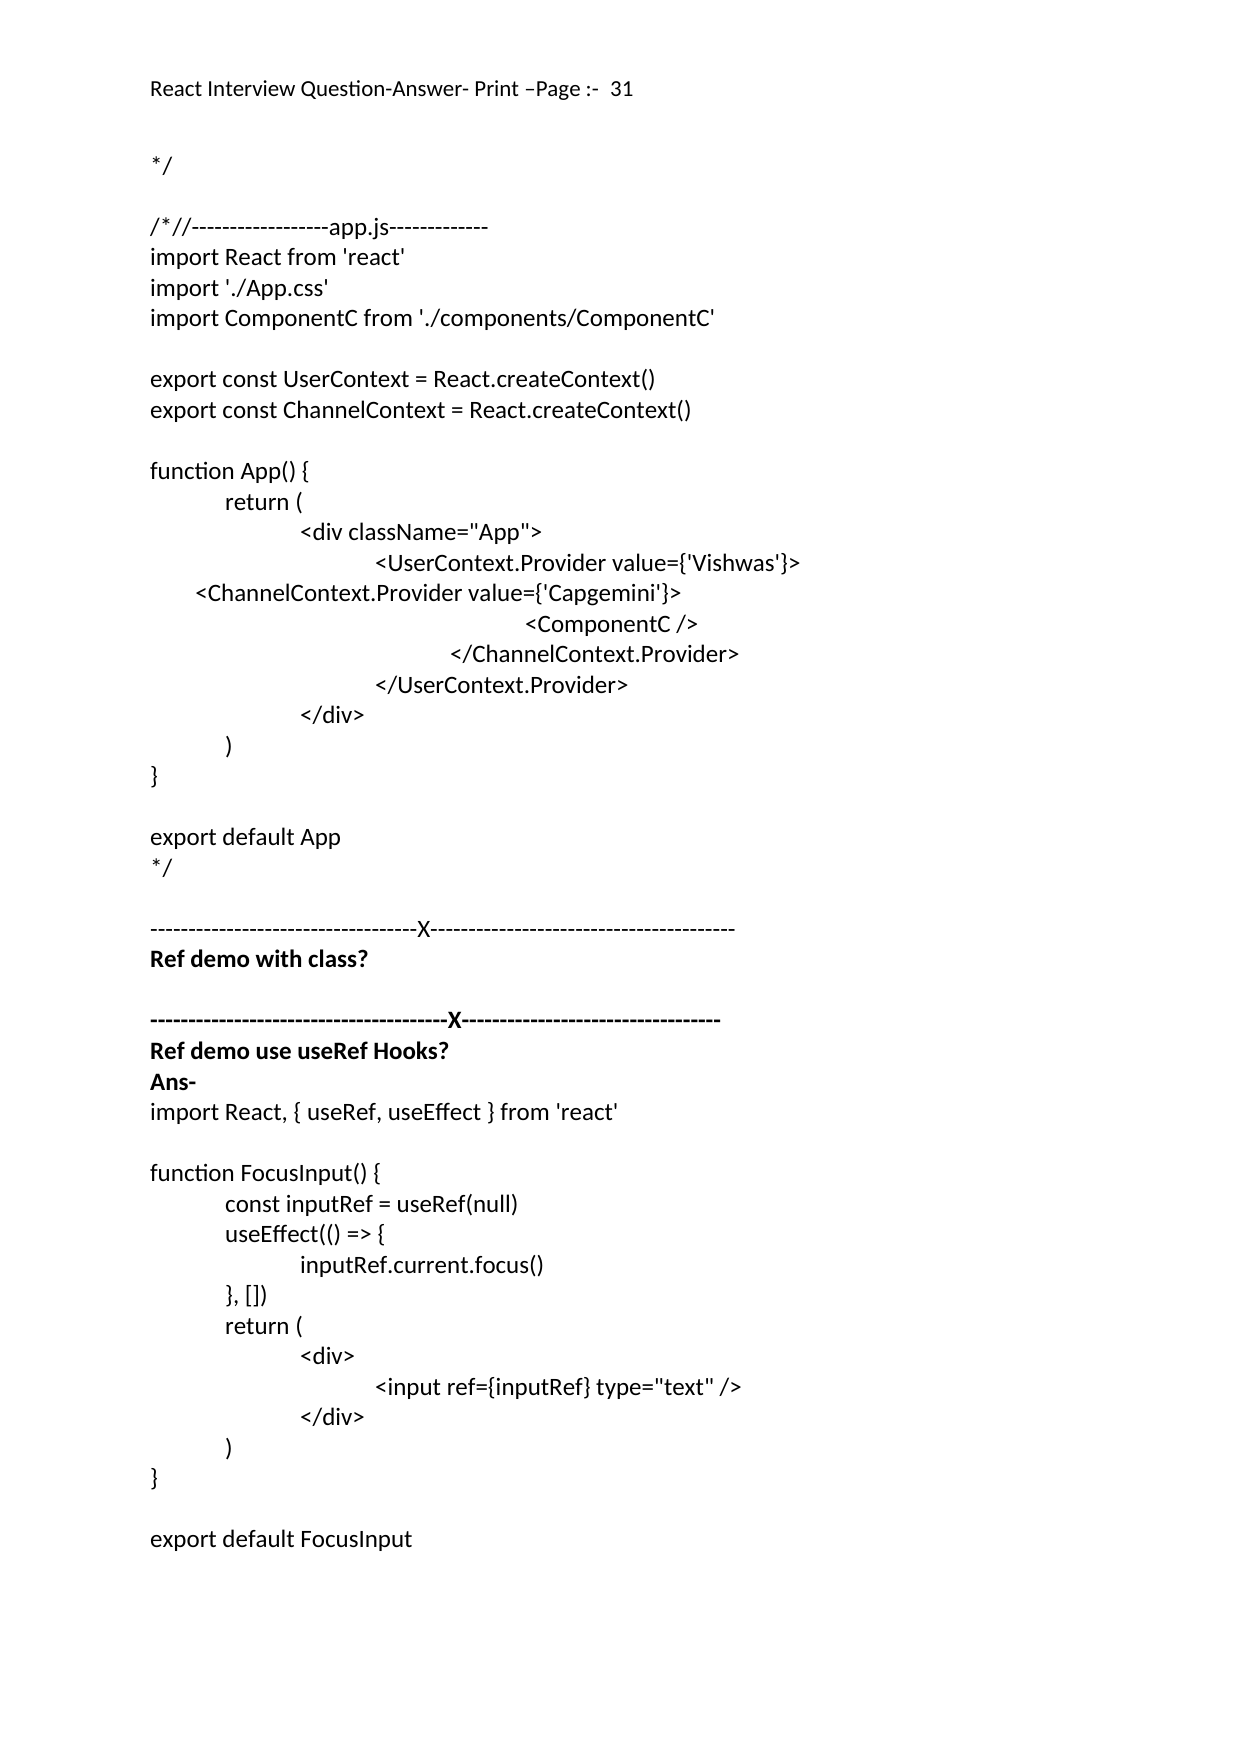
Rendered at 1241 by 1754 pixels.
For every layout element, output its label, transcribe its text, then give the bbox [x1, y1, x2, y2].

text export const ChannelContext = React.createContext() [150, 394, 1090, 425]
text <div> [150, 1340, 1090, 1371]
text useEffect(() => { [150, 1218, 1090, 1249]
text } [150, 760, 1090, 791]
text Ref demo with class? [150, 943, 1090, 974]
text import React from 'react' [150, 242, 1090, 272]
text Ans- [150, 1066, 1090, 1096]
text </UserContext.Provider> [150, 669, 1090, 699]
text function FocusInput() { [150, 1157, 1090, 1188]
text import ComponentC from './components/ComponentC' [150, 303, 1090, 333]
text -----------------------------------X---------------------------------------- [150, 913, 1090, 943]
text const inputRef = useRef(null) [150, 1188, 1090, 1218]
text <UserContext.Provider value={'Vishwas'}> [150, 547, 1090, 577]
text </div> [150, 699, 1090, 730]
text */ [150, 150, 1090, 181]
text } [150, 1462, 1090, 1493]
text <input ref={inputRef} type="text" /> [150, 1371, 1090, 1401]
text }, []) [150, 1279, 1090, 1310]
text inputRef.current.focus() [150, 1249, 1090, 1279]
text ) [150, 730, 1090, 760]
text /*//------------------app.js------------- [150, 211, 1090, 242]
text </ChannelContext.Provider> [150, 638, 1090, 669]
text <ChannelContext.Provider value={'Capgemini'}> [150, 577, 1090, 608]
text export const UserContext = React.createContext() [150, 364, 1090, 394]
text import './App.css' [150, 272, 1090, 303]
text function App() { [150, 455, 1090, 486]
text Ref demo use useRef Hooks? [150, 1035, 1090, 1066]
text return ( [150, 1310, 1090, 1340]
text export default FocusInput [150, 1523, 1090, 1554]
text ---------------------------------------X---------------------------------- [150, 1004, 1090, 1035]
text import React, { useRef, useEffect } from 'react' [150, 1096, 1090, 1127]
text </div> [150, 1401, 1090, 1432]
text <div className="App"> [150, 516, 1090, 547]
text return ( [150, 486, 1090, 516]
text ) [150, 1432, 1090, 1462]
text <ComponentC /> [150, 608, 1090, 638]
text */ [150, 852, 1090, 882]
text export default App [150, 821, 1090, 852]
